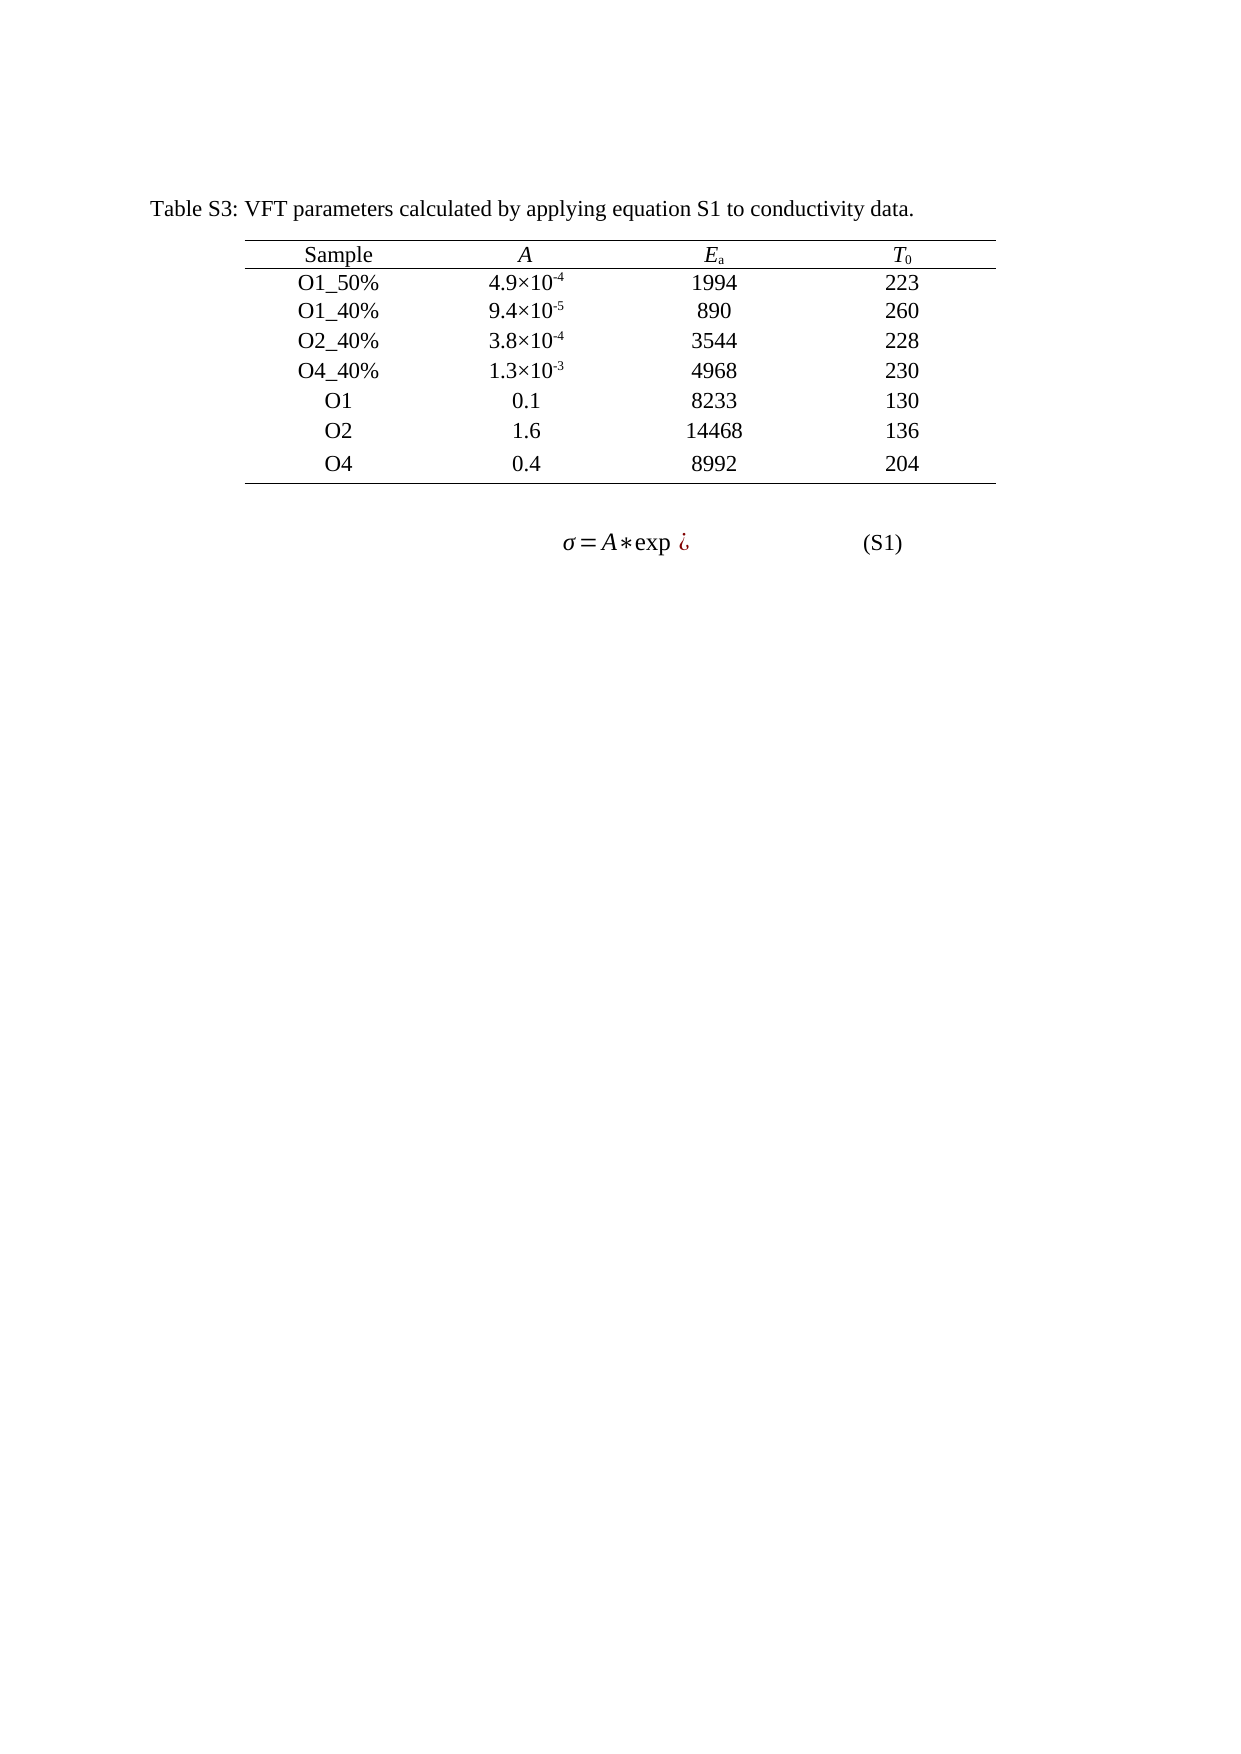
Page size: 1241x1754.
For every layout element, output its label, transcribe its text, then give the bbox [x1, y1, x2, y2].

table_cell 1.6 [432, 418, 620, 450]
table_cell O4_40% [245, 358, 432, 388]
table_cell 1994 [620, 269, 808, 298]
table_cell 890 [620, 298, 808, 328]
table_cell O2 [245, 418, 432, 450]
table_cell 4.9×10-4 [432, 269, 620, 298]
text (S1) [300, 529, 1090, 557]
table_cell 8992 [620, 450, 808, 483]
table_cell O4 [245, 450, 432, 483]
table_cell O1_50% [245, 269, 432, 298]
table_cell 3.8×10-4 [432, 328, 620, 358]
table_cell 1.3×10-3 [432, 358, 620, 388]
table_header Ea [620, 241, 808, 268]
table_cell 3544 [620, 328, 808, 358]
table_header Sample [245, 241, 432, 268]
table_cell O1 [245, 388, 432, 418]
table_cell 228 [808, 328, 996, 358]
table_cell 136 [808, 418, 996, 450]
table_cell 14468 [620, 418, 808, 450]
table_cell O1_40% [245, 298, 432, 328]
table_cell 260 [808, 298, 996, 328]
table_cell O2_40% [245, 328, 432, 358]
table_cell 223 [808, 269, 996, 298]
table_cell 204 [808, 450, 996, 483]
table_cell 9.4×10-5 [432, 298, 620, 328]
table_cell 0.1 [432, 388, 620, 418]
table_cell 4968 [620, 358, 808, 388]
table_cell 8233 [620, 388, 808, 418]
table_cell 230 [808, 358, 996, 388]
table_header T0 [808, 241, 996, 268]
table_cell 130 [808, 388, 996, 418]
text Table S3: VFT parameters calculated by applying equation S1 to conductivity data. [150, 195, 1090, 221]
table_cell 0.4 [432, 450, 620, 483]
table_header A [432, 241, 620, 268]
